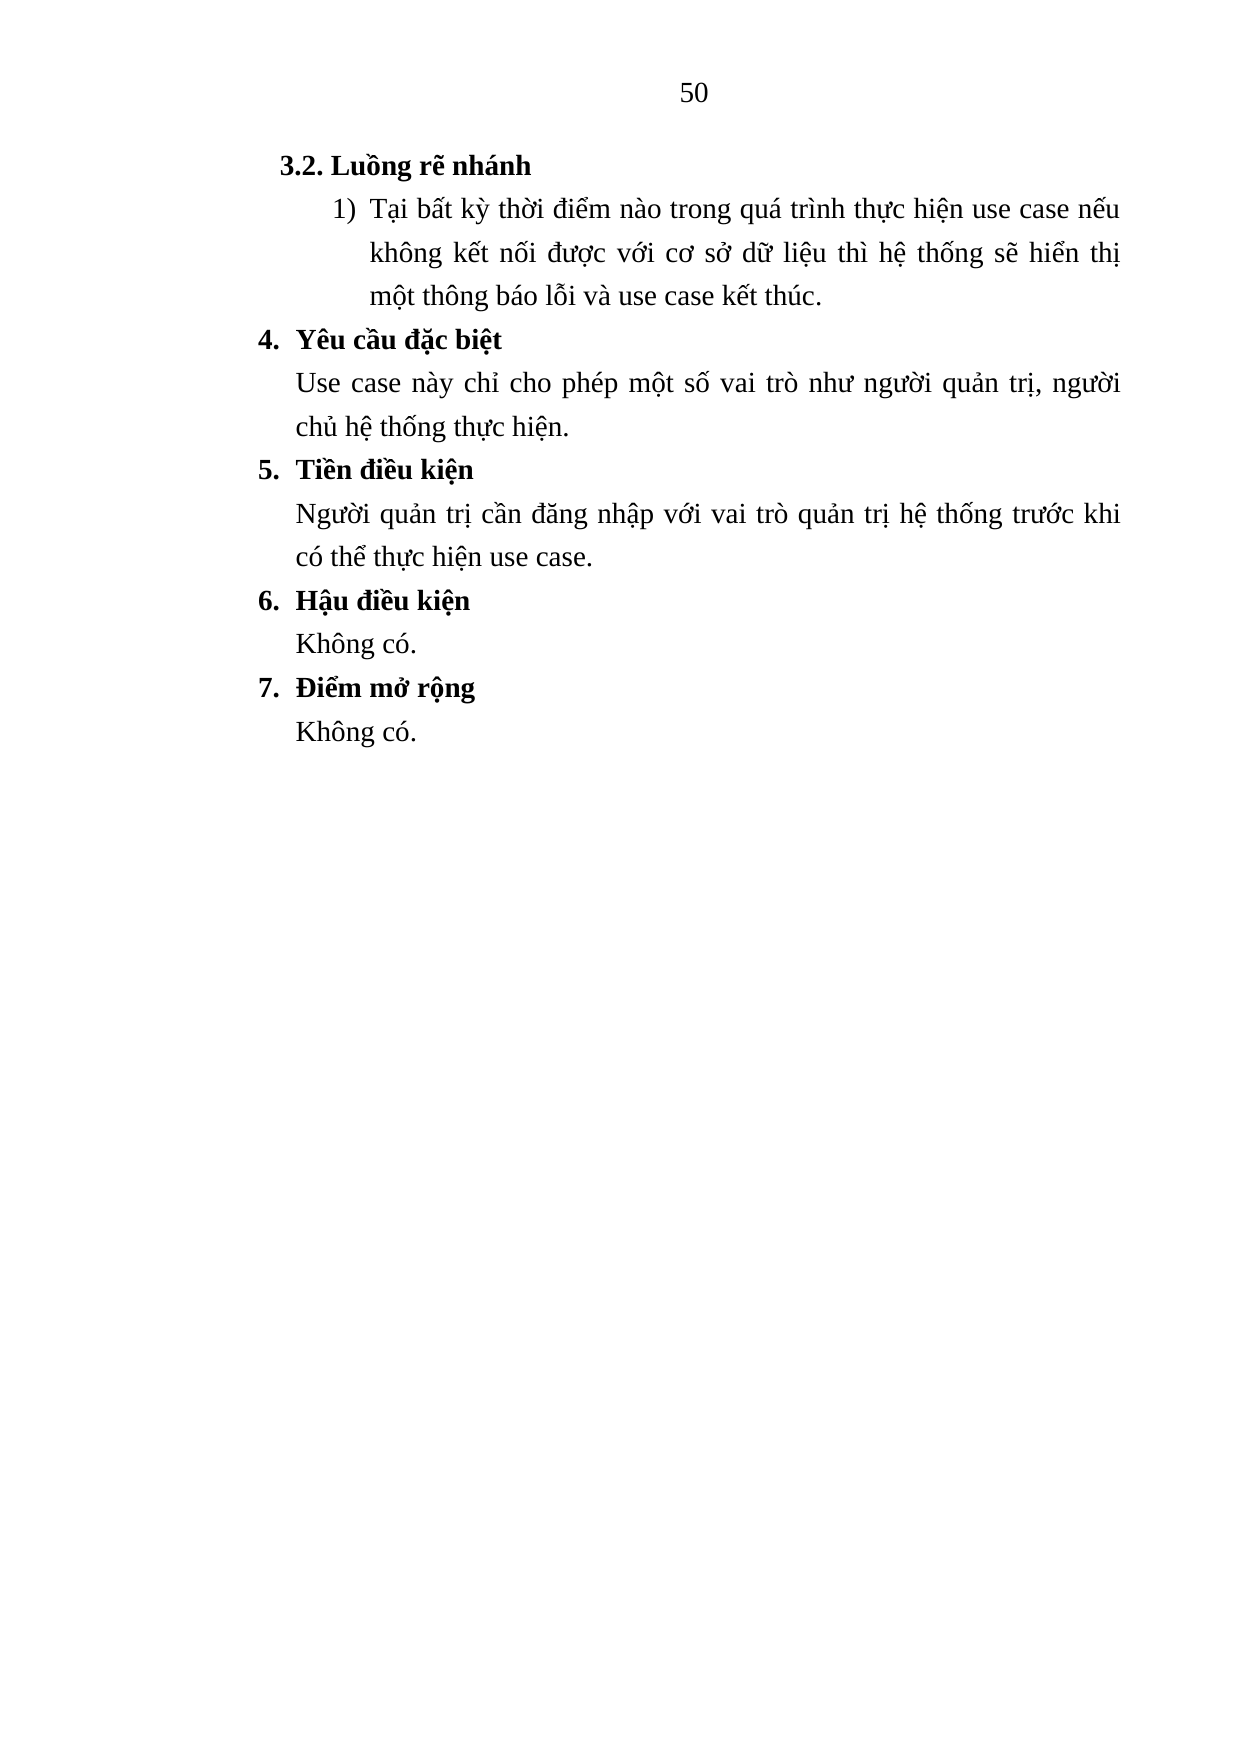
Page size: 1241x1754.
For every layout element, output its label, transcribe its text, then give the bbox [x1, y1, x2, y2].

list Hậu điều kiện [258, 583, 1122, 617]
list Luồng rẽ nhánh [279, 148, 1122, 181]
list Không có. [295, 714, 1122, 747]
list Yêu cầu đặc biệt [258, 322, 1122, 355]
list Tại bất kỳ thời điểm nào trong quá trình thực hiện use case nếu không kết nối được với cơ sở dữ liệu thì hệ thống sẽ hiển thị một thông báo lỗi và use case kết thúc. [332, 191, 1122, 312]
list Không có. [295, 627, 1122, 660]
list Điểm mở rộng [258, 670, 1122, 704]
list Người quản trị cần đăng nhập với vai trò quản trị hệ thống trước khi có thể thực hiện use case. [295, 496, 1122, 573]
list Tiền điều kiện [258, 452, 1122, 486]
list Use case này chỉ cho phép một số vai trò như người quản trị, người chủ hệ thống thực hiện. [295, 365, 1122, 442]
